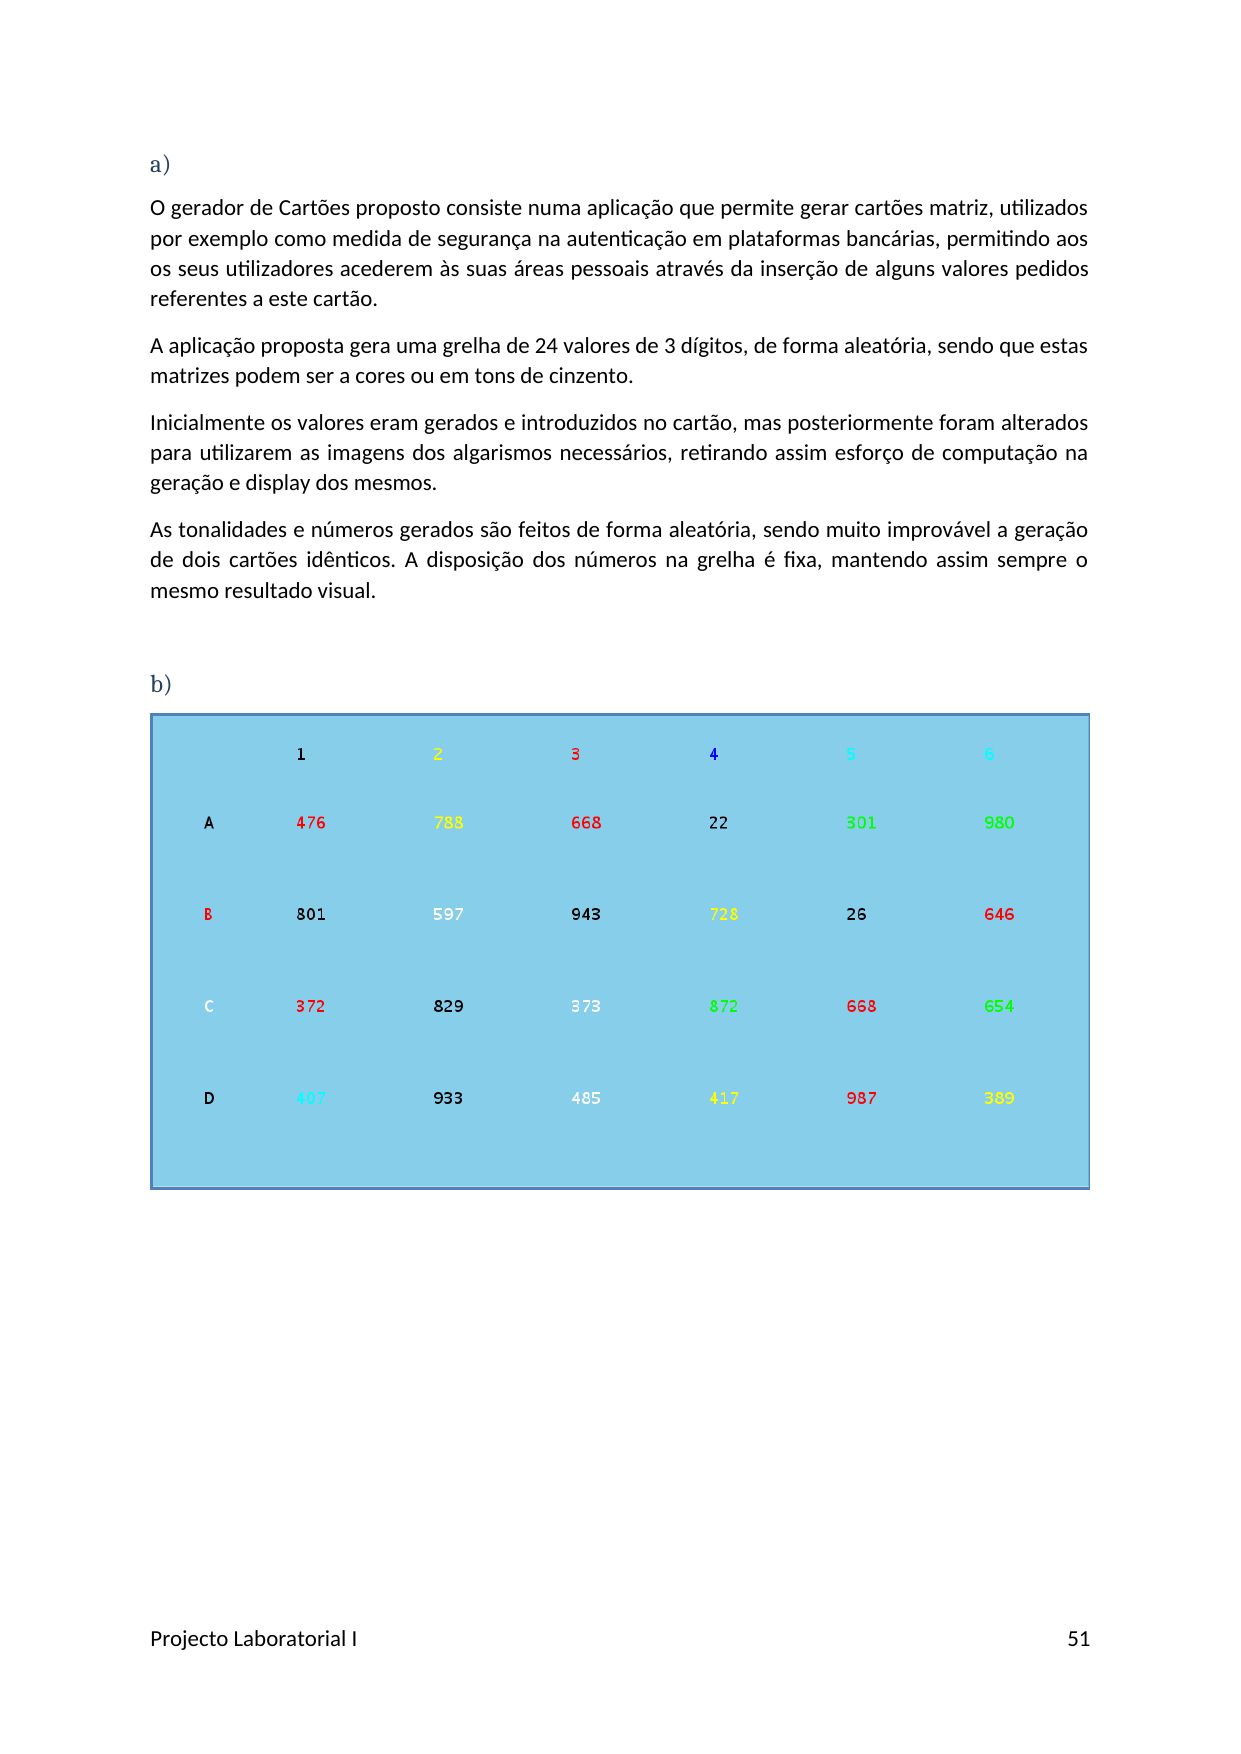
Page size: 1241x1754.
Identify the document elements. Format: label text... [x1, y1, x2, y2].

picture [153, 716, 1089, 1187]
subtitle a) [150, 150, 1090, 179]
text A aplicação proposta gera uma grelha de 24 valores de 3 dígitos, de forma aleatória, sendo que estas matrizes podem ser a cores ou em tons de cinzento. [150, 331, 1090, 389]
text Inicialmente os valores eram gerados e introduzidos no cartão, mas posteriormente foram alterados para utilizarem as imagens dos algarismos necessários, retirando assim esforço de computação na geração e display dos mesmos. [150, 408, 1090, 497]
text As tonalidades e números gerados são feitos de forma aleatória, sendo muito improvável a geração de dois cartões idênticos. A disposição dos números na grelha é fixa, mantendo assim sempre o mesmo resultado visual. [150, 515, 1090, 604]
text O gerador de Cartões proposto consiste numa aplicação que permite gerar cartões matriz, utilizados por exemplo como medida de segurança na autenticação em plataformas bancárias, permitindo aos os seus utilizadores acederem às suas áreas pessoais através da inserção de alguns valores pedidos referentes a este cartão. [150, 193, 1090, 312]
subtitle b) [150, 669, 1090, 698]
